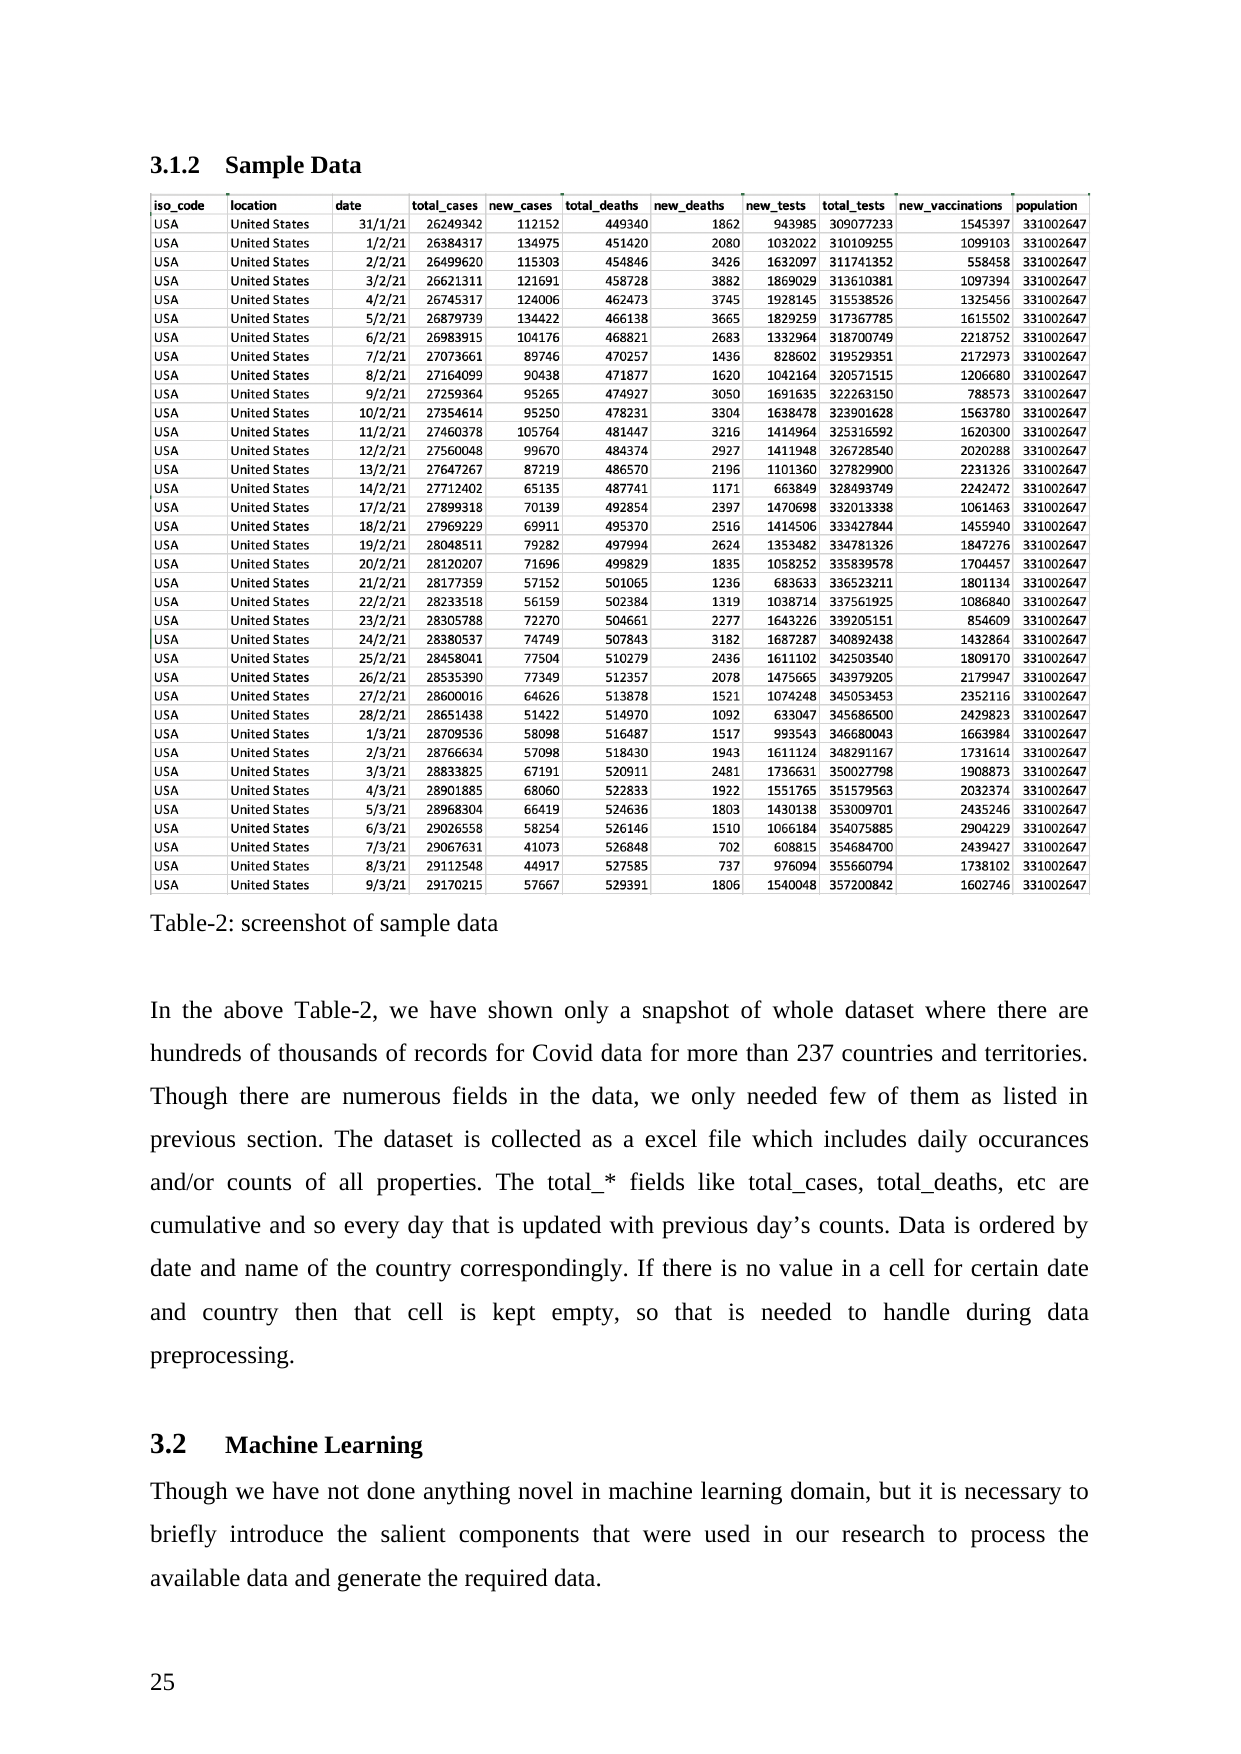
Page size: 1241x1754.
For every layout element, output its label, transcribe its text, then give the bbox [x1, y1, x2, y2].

text In the above Table-2, we have shown only a snapshot of whole dataset where there are hundreds of thousands of records for Covid data for more than 237 countries and territories. Though there are numerous fields in the data, we only needed few of them as listed in previous section. The dataset is collected as a excel file which includes daily occurances and/or counts of all properties. The total_* fields like total_cases, total_deaths, etc are cumulative and so every day that is updated with previous day’s counts. Data is ordered by date and name of the country correspondingly. If there is no value in a cell for certain date and country then that cell is kept empty, so that is needed to handle during data preprocessing. [150, 995, 1090, 1368]
text 3.1.2 Sample Data [150, 150, 1090, 179]
picture [150, 193, 1091, 895]
text Table-2: screenshot of sample data [150, 908, 1090, 937]
text Though we have not done anything novel in machine learning domain, but it is necessary to briefly introduce the salient components that were used in our research to process the available data and generate the required data. [150, 1476, 1090, 1591]
text 3.2 Machine Learning [150, 1426, 1090, 1459]
